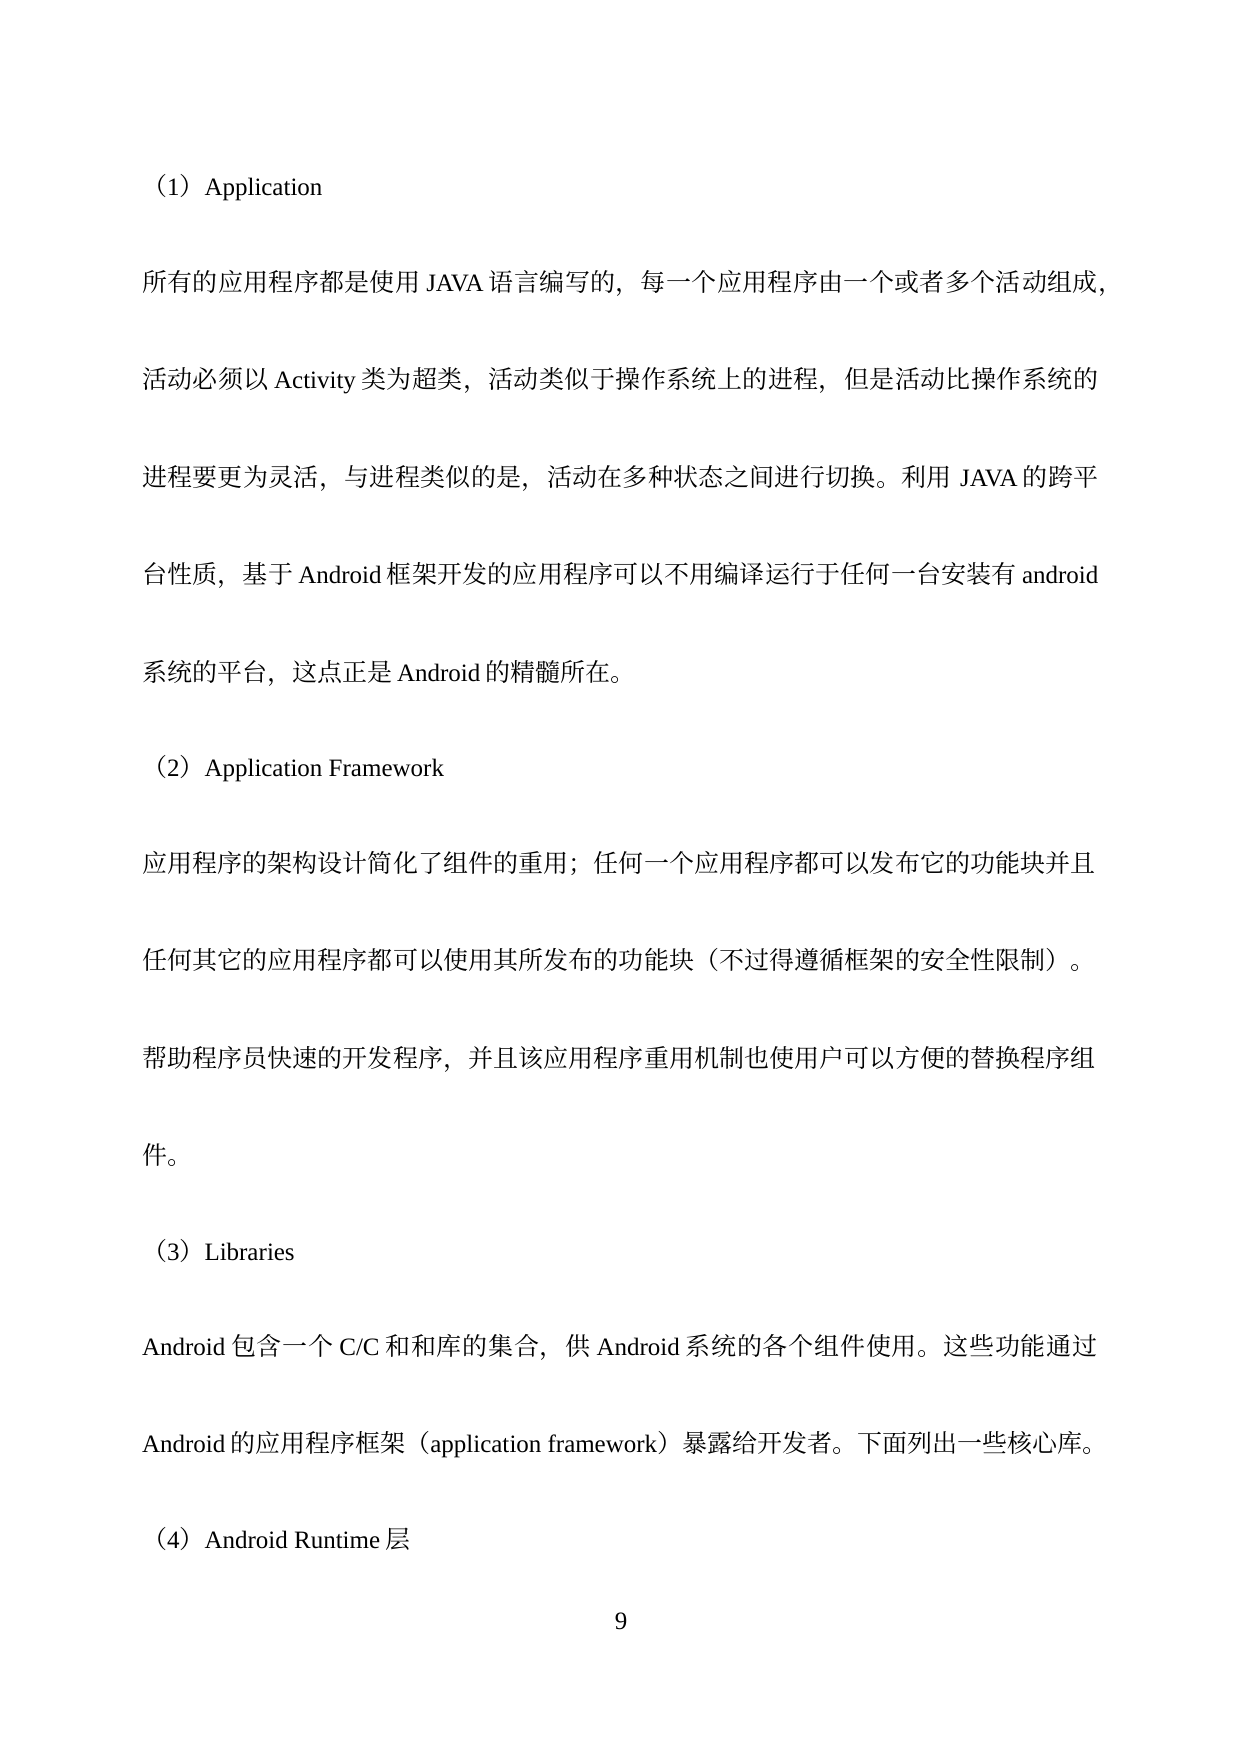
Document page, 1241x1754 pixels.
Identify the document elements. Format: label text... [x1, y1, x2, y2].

text 应用程序的架构设计简化了组件的重用；任何一个应用程序都可以发布它的功能块并且任何其它的应用程序都可以使用其所发布的功能块（不过得遵循框架的安全性限制）。帮助程序员快速的开发程序，并且该应用程序重用机制也使用户可以方便的替换程序组件。 [142, 829, 1098, 1186]
text （2）Application Framework [142, 733, 1098, 798]
text （3）Libraries [142, 1217, 1098, 1282]
text （1）Application [142, 152, 1098, 217]
text 所有的应用程序都是使用JAVA语言编写的，每一个应用程序由一个或者多个活动组成，活动必须以Activity类为超类，活动类似于操作系统上的进程，但是活动比操作系统的进程要更为灵活，与进程类似的是，活动在多种状态之间进行切换。利用JAVA的跨平台性质，基于Android框架开发的应用程序可以不用编译运行于任何一台安装有android系统的平台，这点正是Android的精髓所在。 [142, 248, 1098, 703]
text Android包含一个C/C和和库的集合，供Android系统的各个组件使用。这些功能通过Android的应用程序框架（application framework）暴露给开发者。下面列出一些核心库。 [142, 1312, 1098, 1474]
text （4）Android Runtime层 [142, 1505, 1098, 1570]
